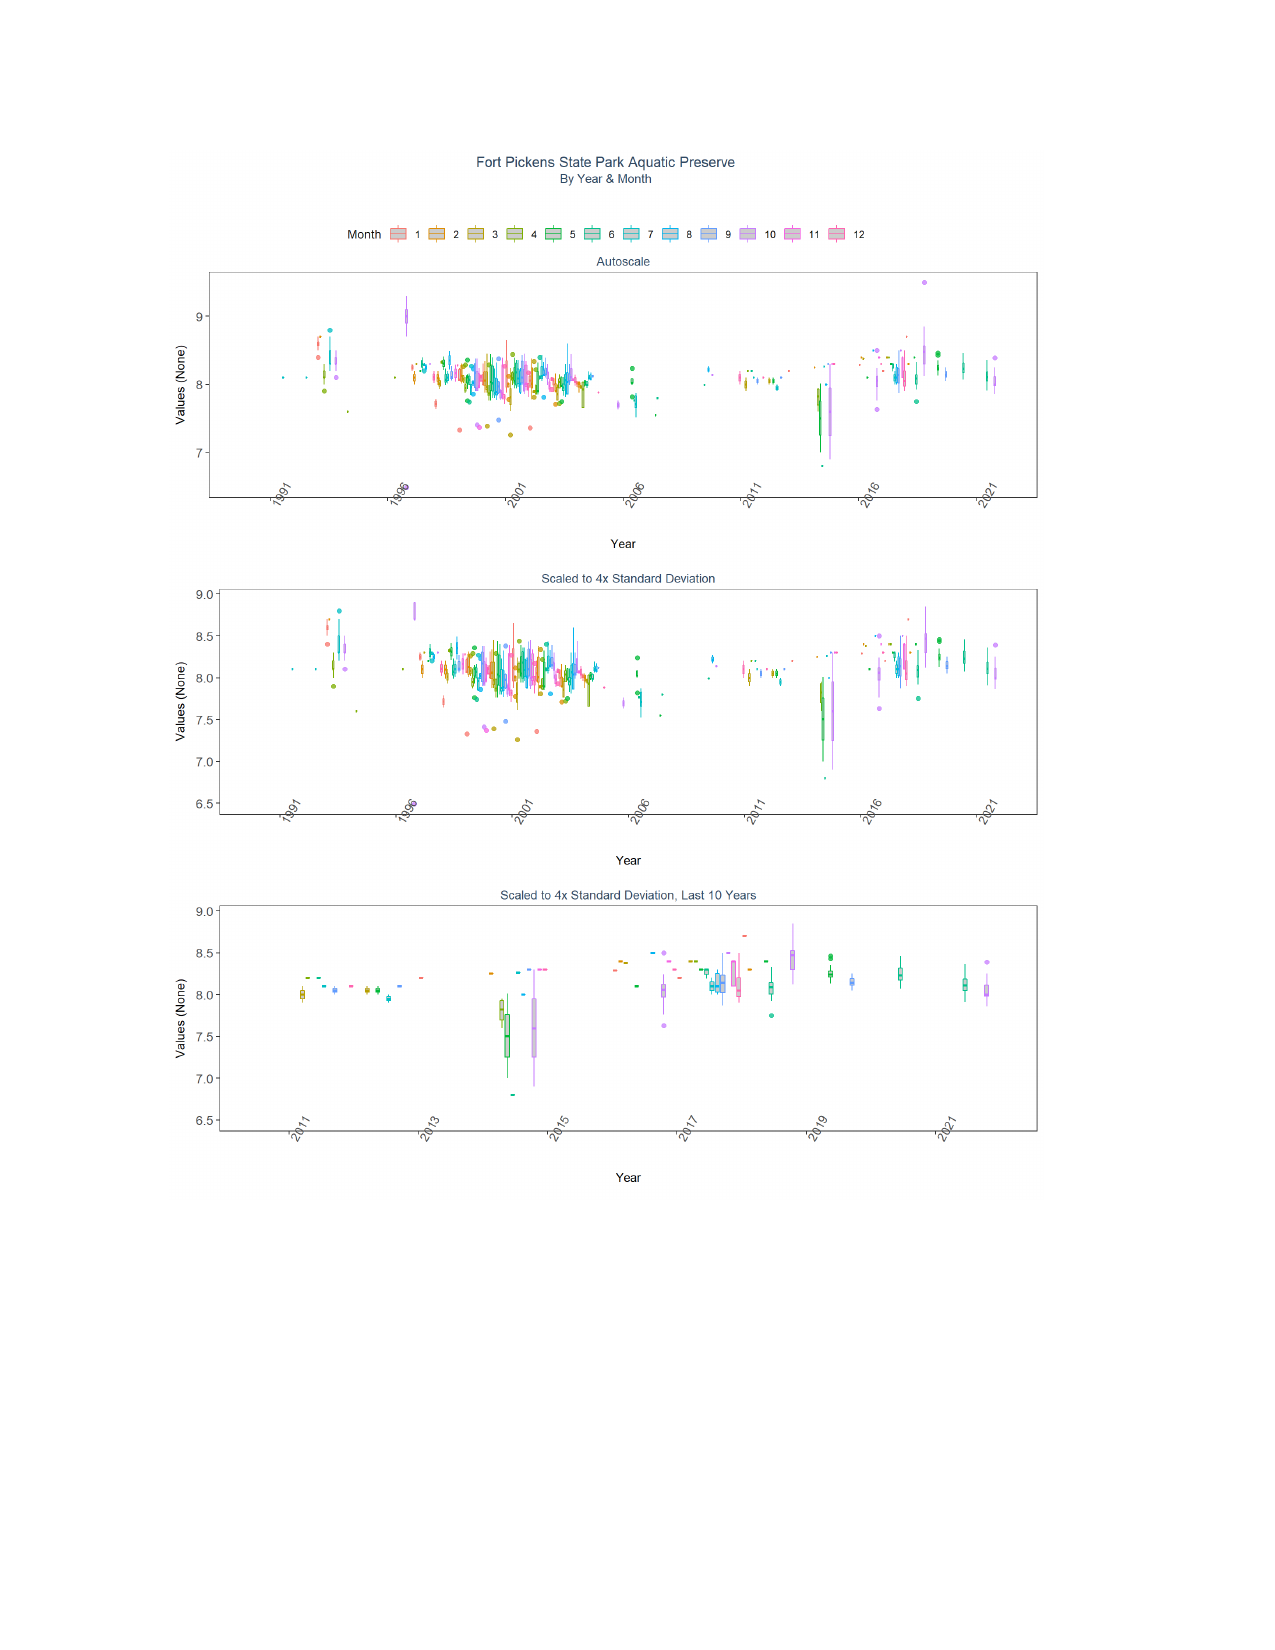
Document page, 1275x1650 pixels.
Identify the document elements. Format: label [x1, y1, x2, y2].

picture [168, 150, 1044, 1200]
